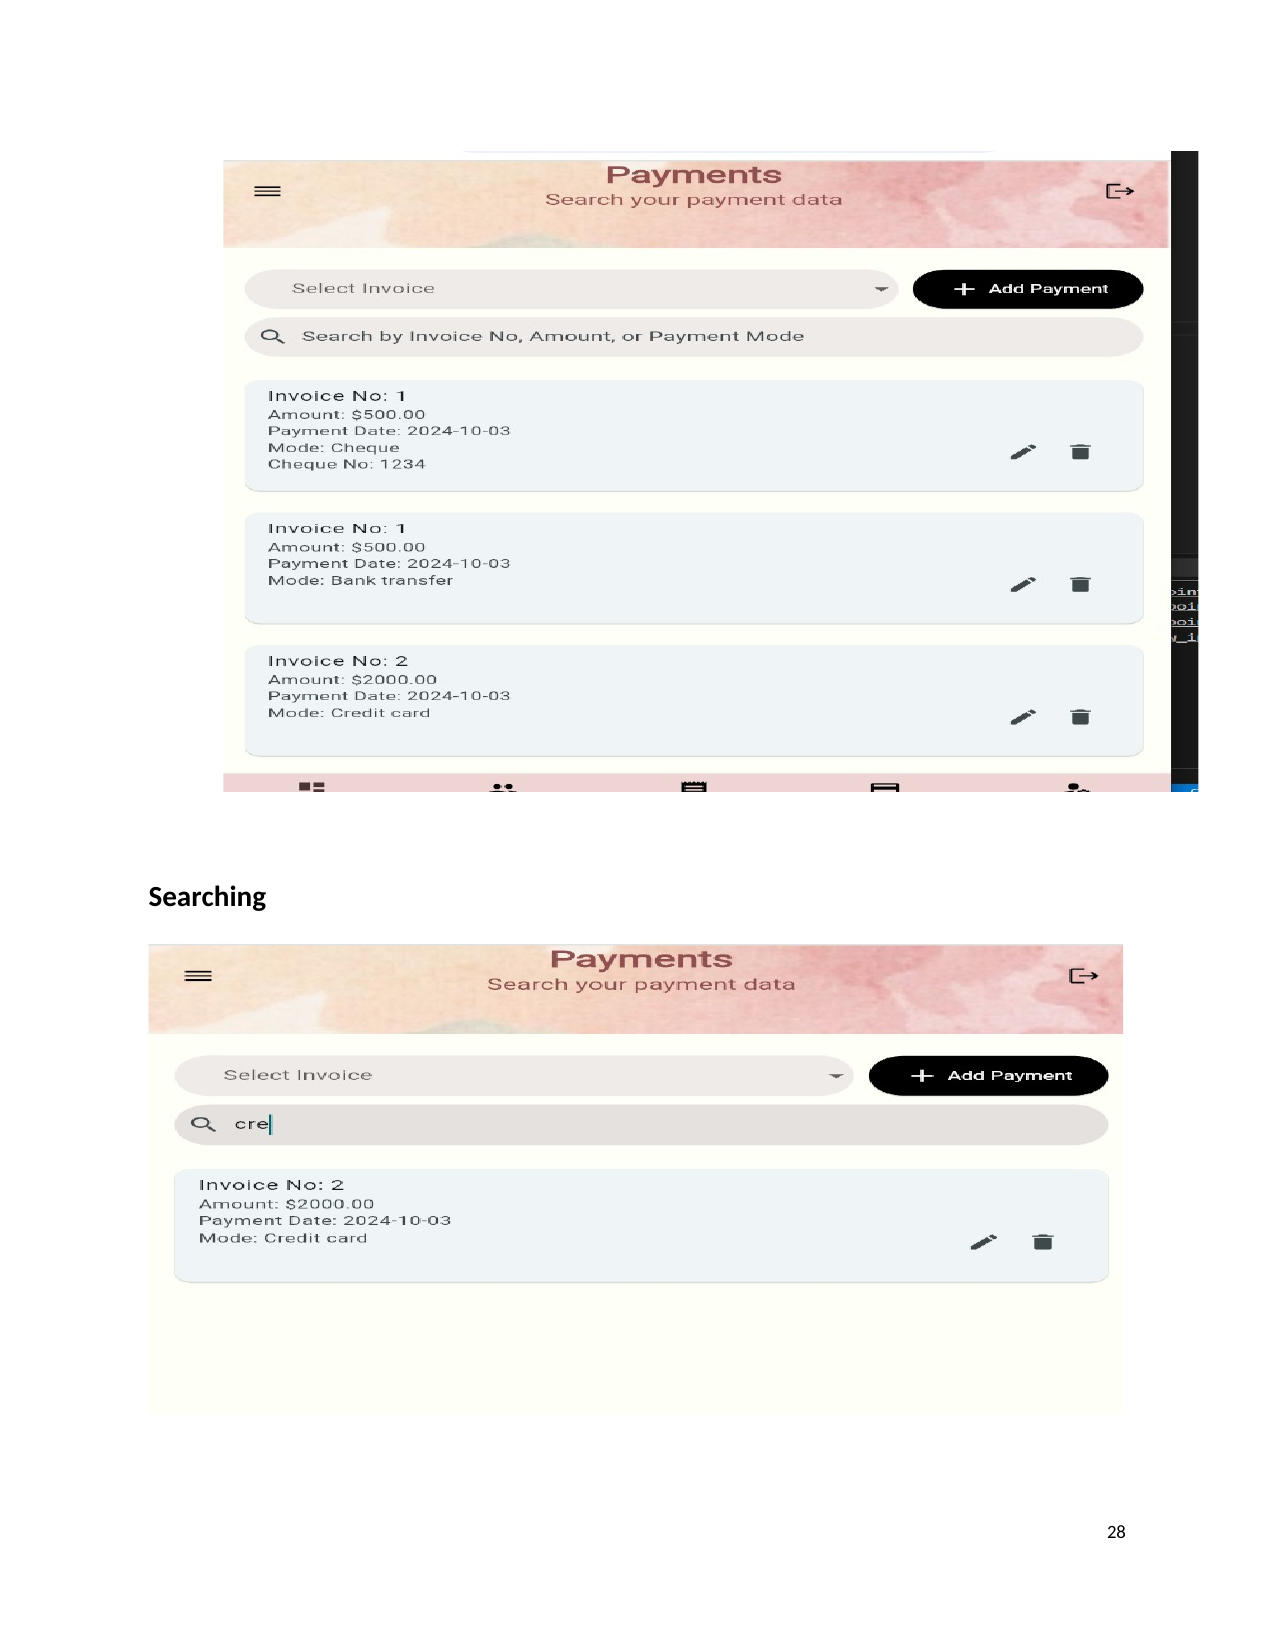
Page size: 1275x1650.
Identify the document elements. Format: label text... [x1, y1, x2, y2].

picture [148, 940, 1124, 1415]
picture [223, 151, 1199, 792]
text Searching [148, 878, 1154, 914]
